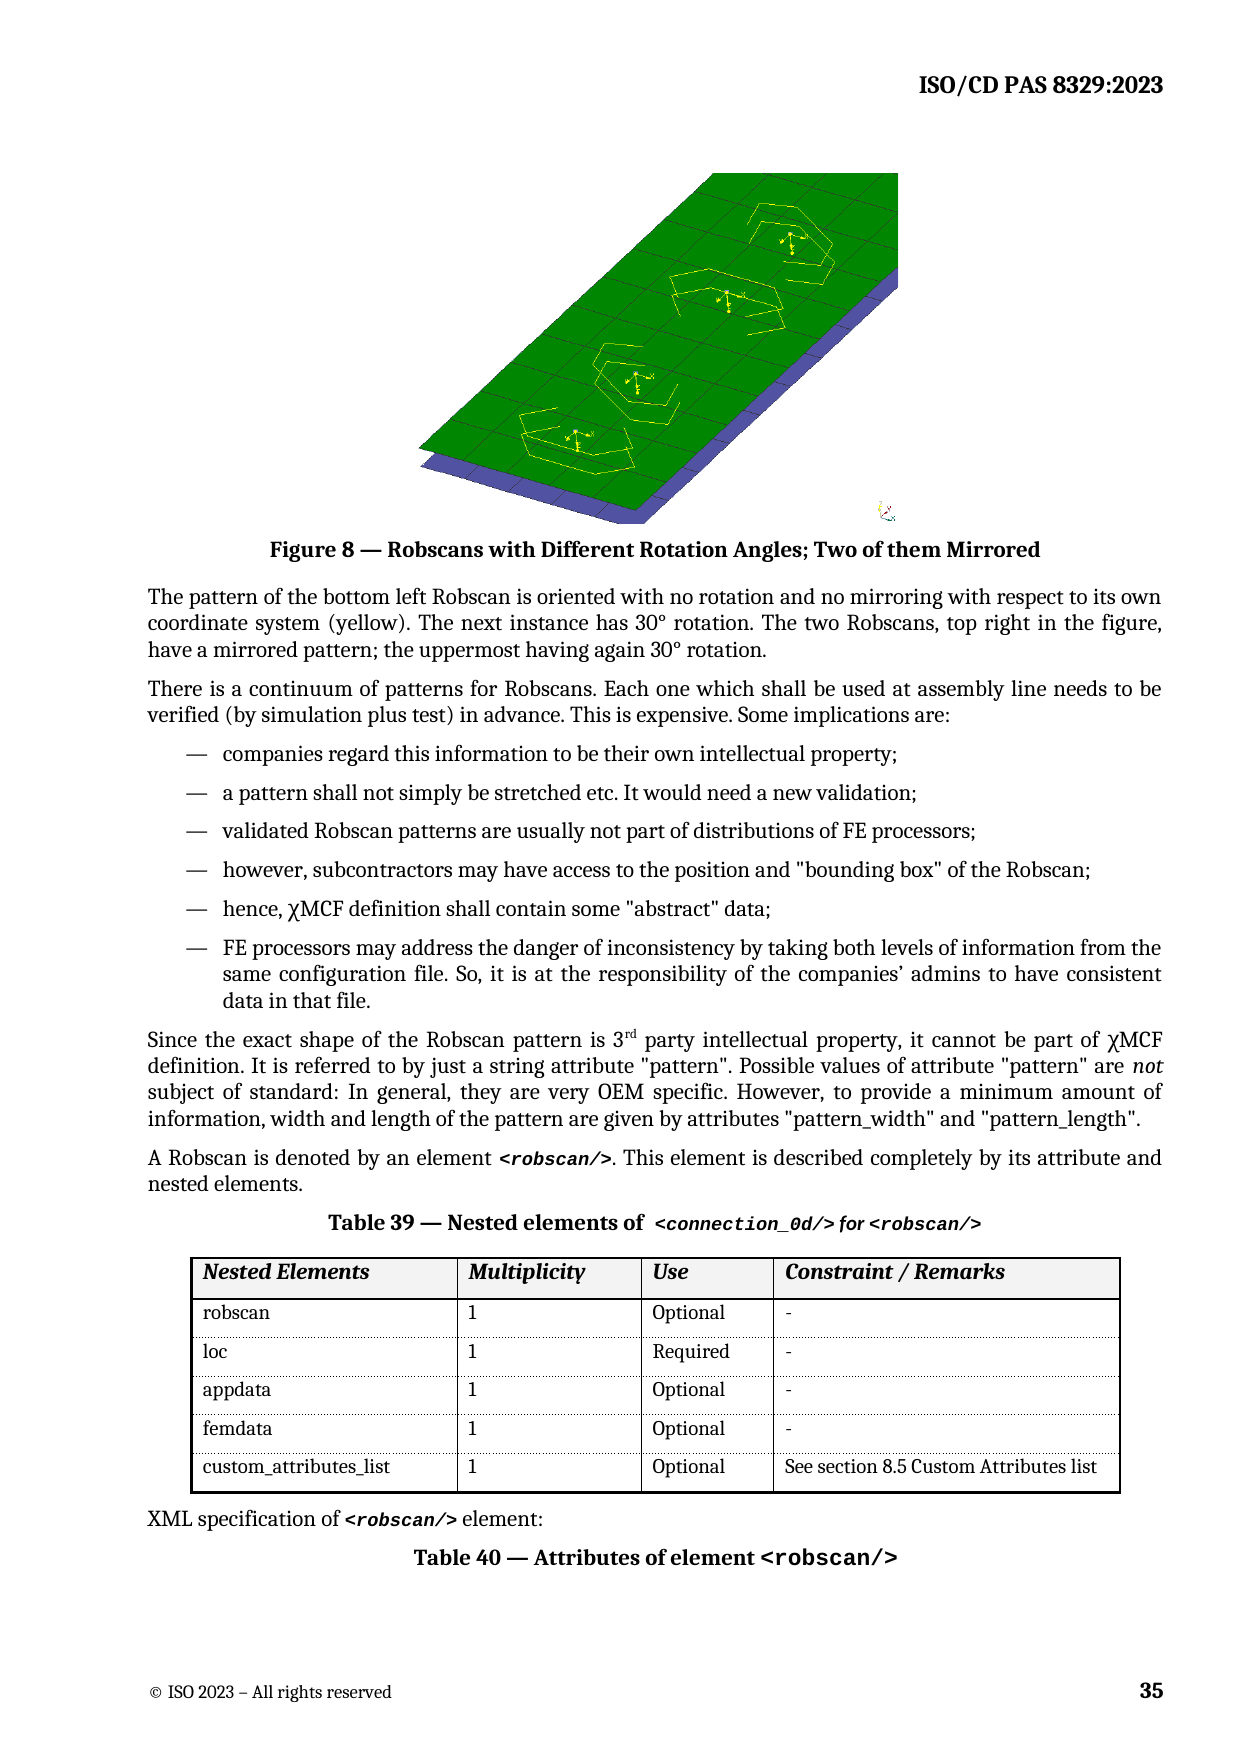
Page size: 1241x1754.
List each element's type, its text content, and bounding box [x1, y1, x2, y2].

text There is a continuum of patterns for Robscans. Each one which shall be used at assembly line needs to be verified (by simulation plus test) in advance. This is expensive. Some implications are: [148, 675, 1163, 728]
text A Robscan is denoted by an element <robscan/>. This element is described completely by its attribute and nested elements. [148, 1144, 1163, 1197]
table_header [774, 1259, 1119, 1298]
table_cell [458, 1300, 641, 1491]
picture [413, 173, 899, 524]
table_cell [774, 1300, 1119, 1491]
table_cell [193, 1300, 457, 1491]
text Table 40 — Attributes of element <robscan/> [148, 1545, 1163, 1572]
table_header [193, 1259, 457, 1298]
text Table 39 — Nested elements of <connection_0d/> for <robscan/> [148, 1209, 1163, 1236]
text Figure 8 — Robscans with Different Rotation Angles; Two of them Mirrored [148, 537, 1163, 563]
list validated Robscan patterns are usually not part of distributions of FE processors; [185, 818, 1163, 844]
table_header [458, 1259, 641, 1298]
list companies regard this information to be their own intellectual property; [185, 741, 1163, 767]
text The pattern of the bottom left Robscan is oriented with no rotation and no mirroring with respect to its own coordinate system (yellow). The next instance has 30° rotation. The two Robscans, top right in the figure, have a mirrored pattern; the uppermost having again 30° rotation. [148, 584, 1163, 663]
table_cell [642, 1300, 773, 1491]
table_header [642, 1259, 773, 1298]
list FE processors may address the danger of inconsistency by taking both levels of information from the same configuration file. So, it is at the responsibility of the companies’ admins to have consistent data in that file. [185, 935, 1163, 1014]
list a pattern shall not simply be stretched etc. It would need a new validation; [185, 779, 1163, 806]
list however, subcontractors may have access to the position and "bounding box" of the Robscan; [185, 857, 1163, 883]
text Since the exact shape of the Robscan pattern is 3rd party intellectual property, it cannot be part of χMCF definition. It is referred to by just a string attribute "pattern". Possible values of attribute "pattern" are not subject of standard: In general, they are very OEM specific. However, to provide a minimum amount of information, width and length of the pattern are given by attributes "pattern_width" and "pattern_length". [148, 1026, 1163, 1132]
list hence, χMCF definition shall contain some "abstract" data; [185, 896, 1163, 922]
text XML specification of <robscan/> element: [148, 1506, 1163, 1532]
